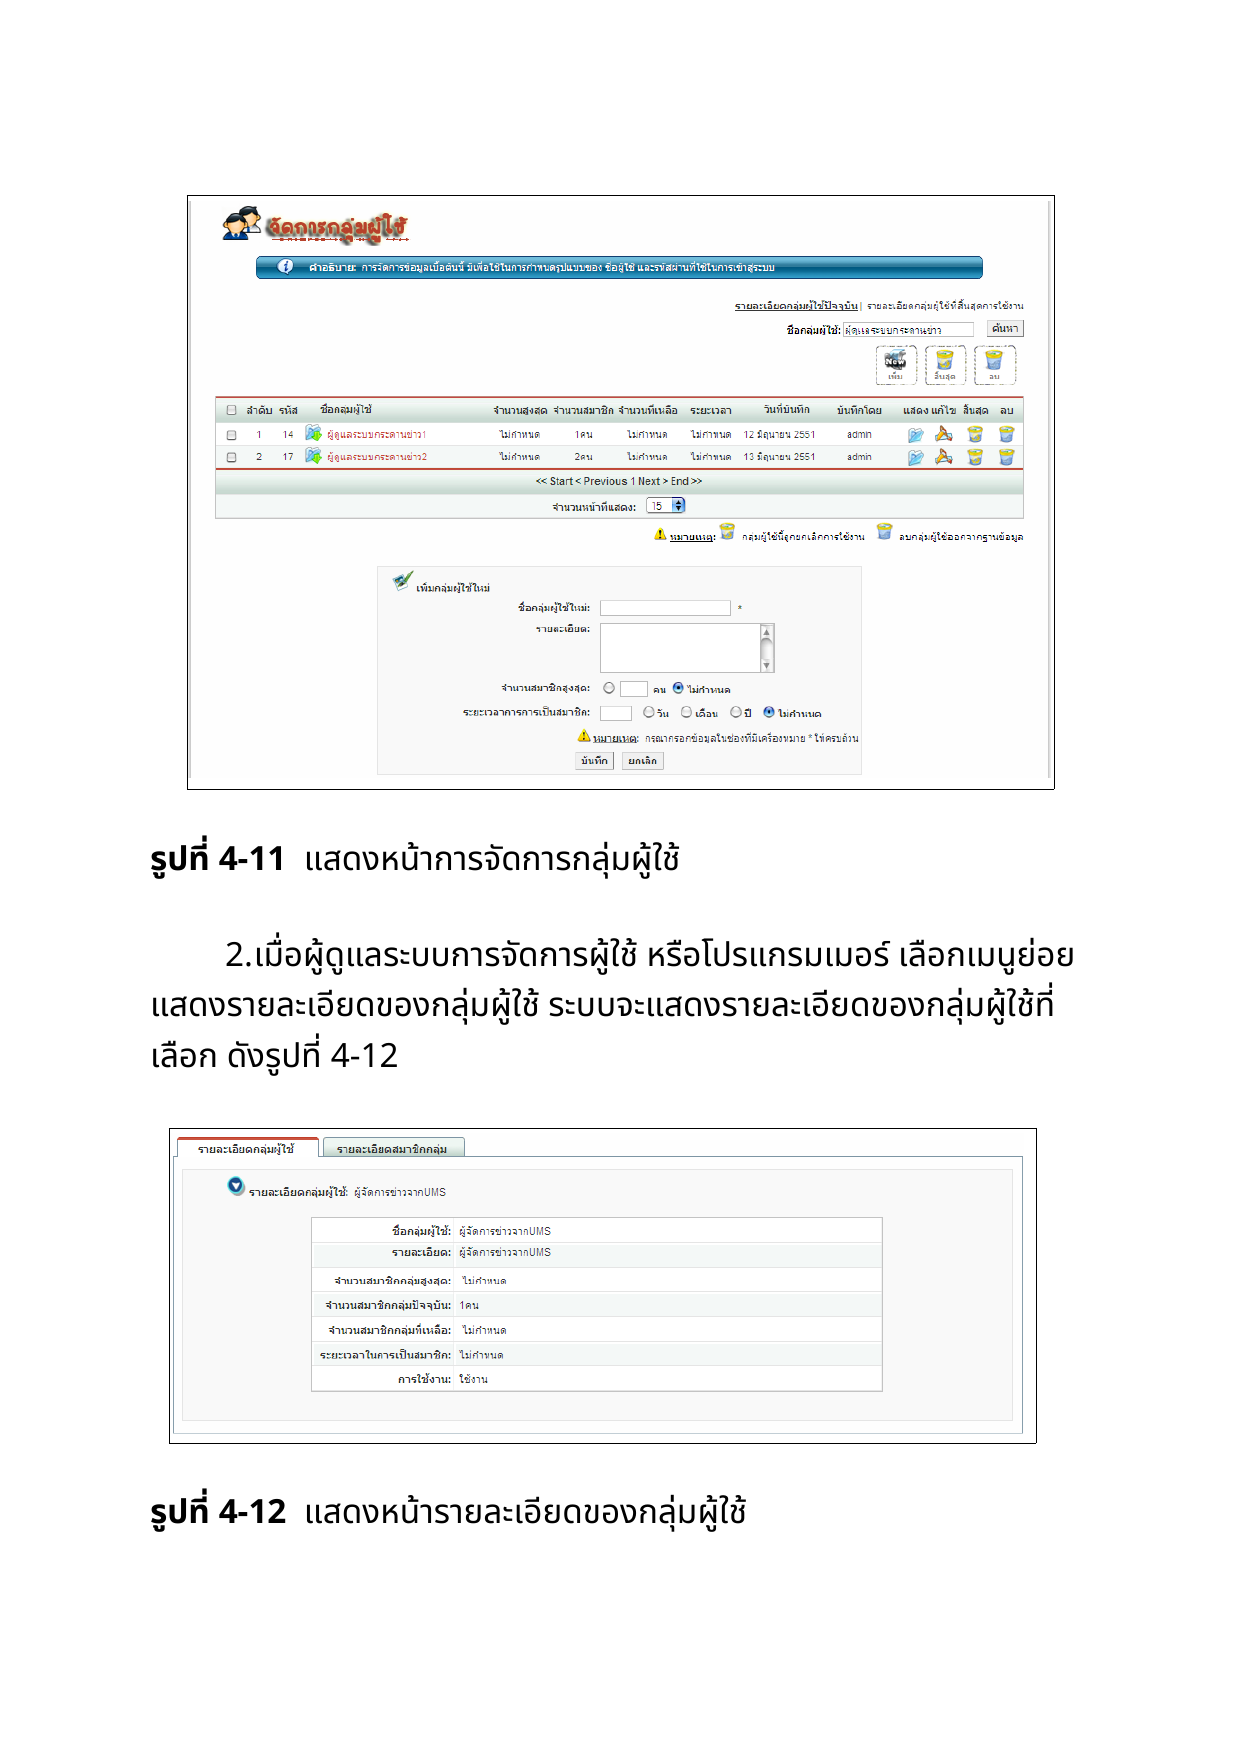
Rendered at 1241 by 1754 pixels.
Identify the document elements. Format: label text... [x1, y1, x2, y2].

text รูปที่ 4-12 แสดงหน้ารายละเอียดของกลุ่มผู้ใช้ [150, 1488, 1090, 1539]
picture [170, 1133, 1024, 1434]
text รูปที่ 4-11 แสดงหน้าการจัดการกลุ่มผู้ใช้ [150, 835, 1090, 885]
picture [188, 201, 1053, 778]
text 2. เมื่อผู้ดูแลระบบการจัดการผู้ใช้ หรือโปรแกรมเมอร์ เลือกเมนูย่อย แสดงรายละเอียดของกลุ่มผู้ใช้ ระบบจะแสดงรายละเอียดของกลุ่มผู้ใช้ที่เลือก ดังรูปที่ 4-12 [150, 931, 1090, 1082]
